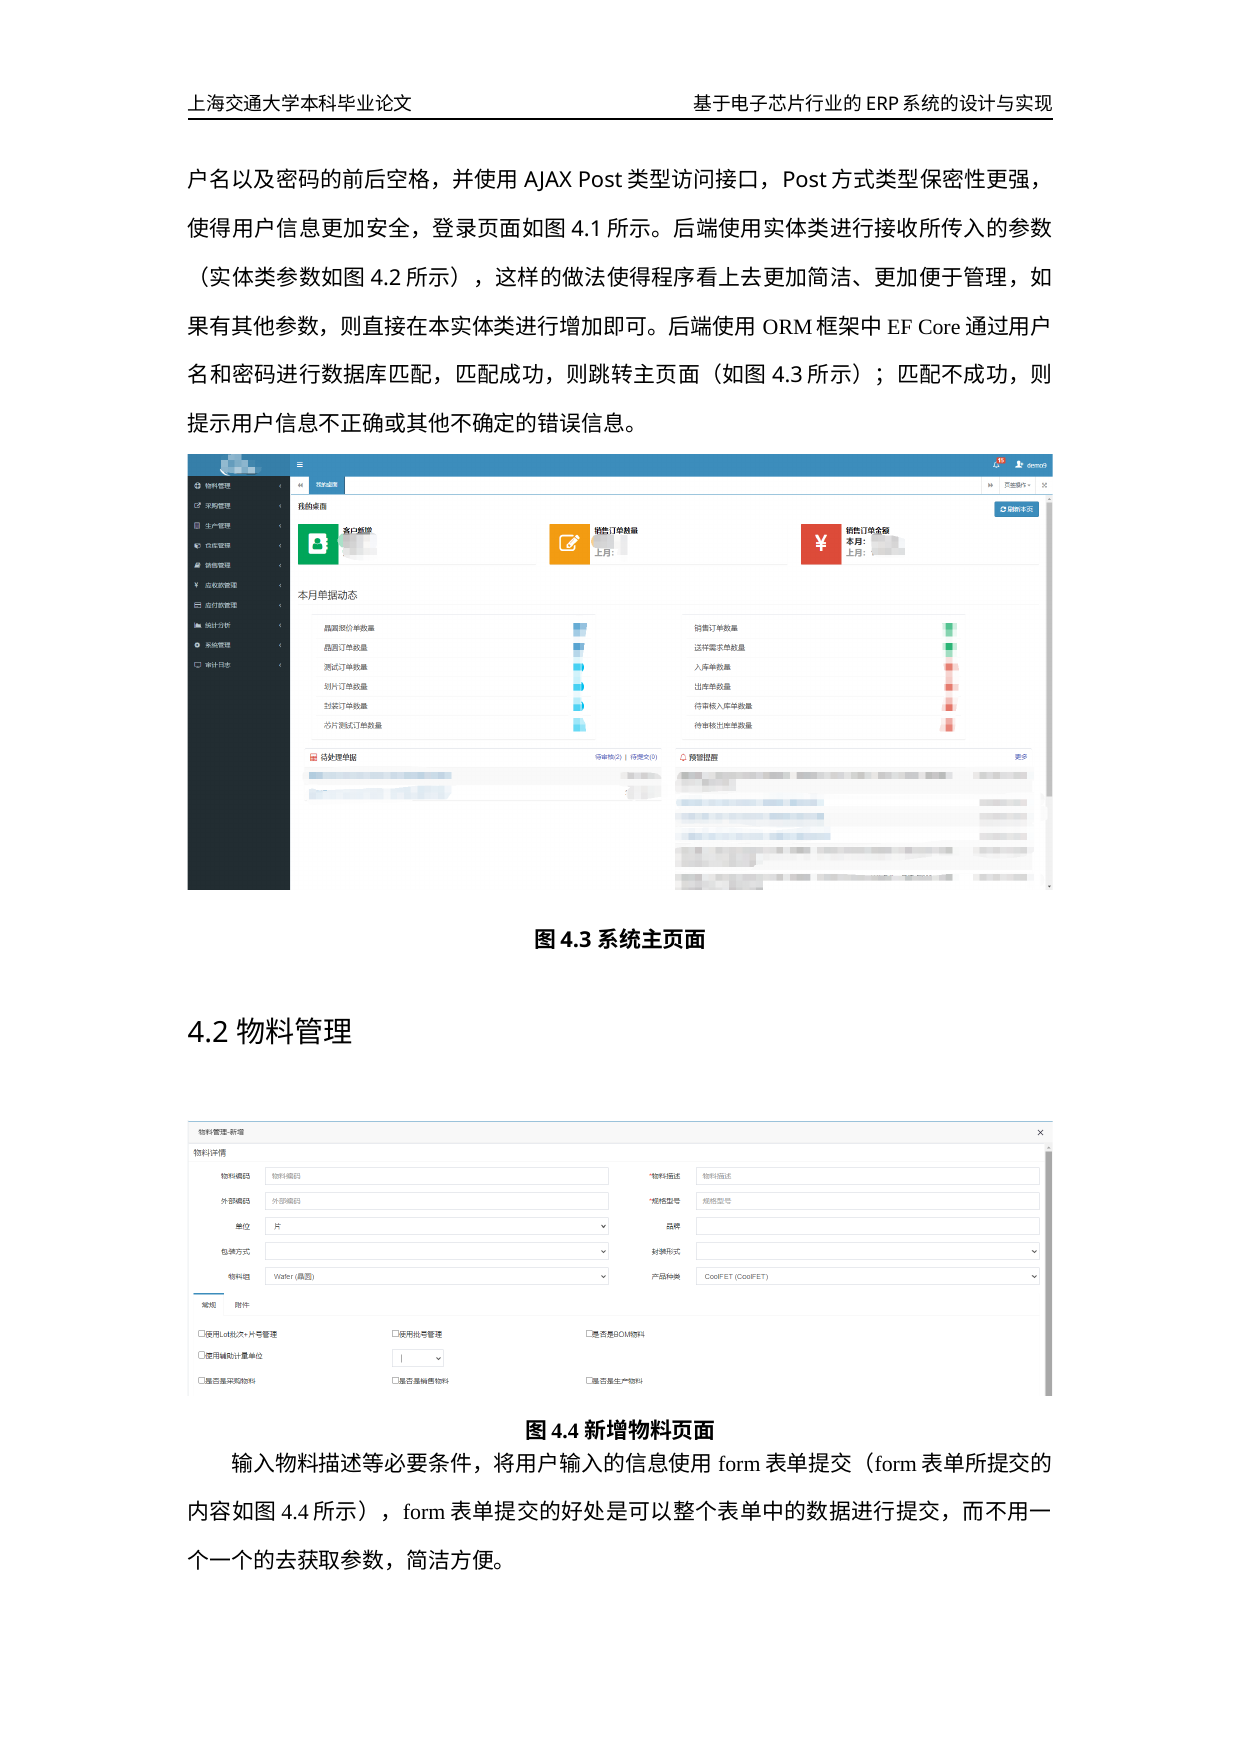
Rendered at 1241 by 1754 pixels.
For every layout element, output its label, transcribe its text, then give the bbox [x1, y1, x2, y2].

text 图4.3 系统主页面 [187, 922, 1053, 954]
text 图4.4 新增物料页面 [187, 1413, 1053, 1445]
picture [187, 1120, 1053, 1396]
subtitle 4.2 物料管理 [187, 997, 1053, 1062]
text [187, 162, 1053, 438]
picture [187, 454, 1053, 890]
text 输入物料描述等必要条件，将用户输入的信息使用form表单提交（form表单所提交的内容如图4.4所示），form表单提交的好处是可以整个表单中的数据进行提交，而不用一个一个的去获取参数，简洁方便。 [187, 1445, 1053, 1575]
